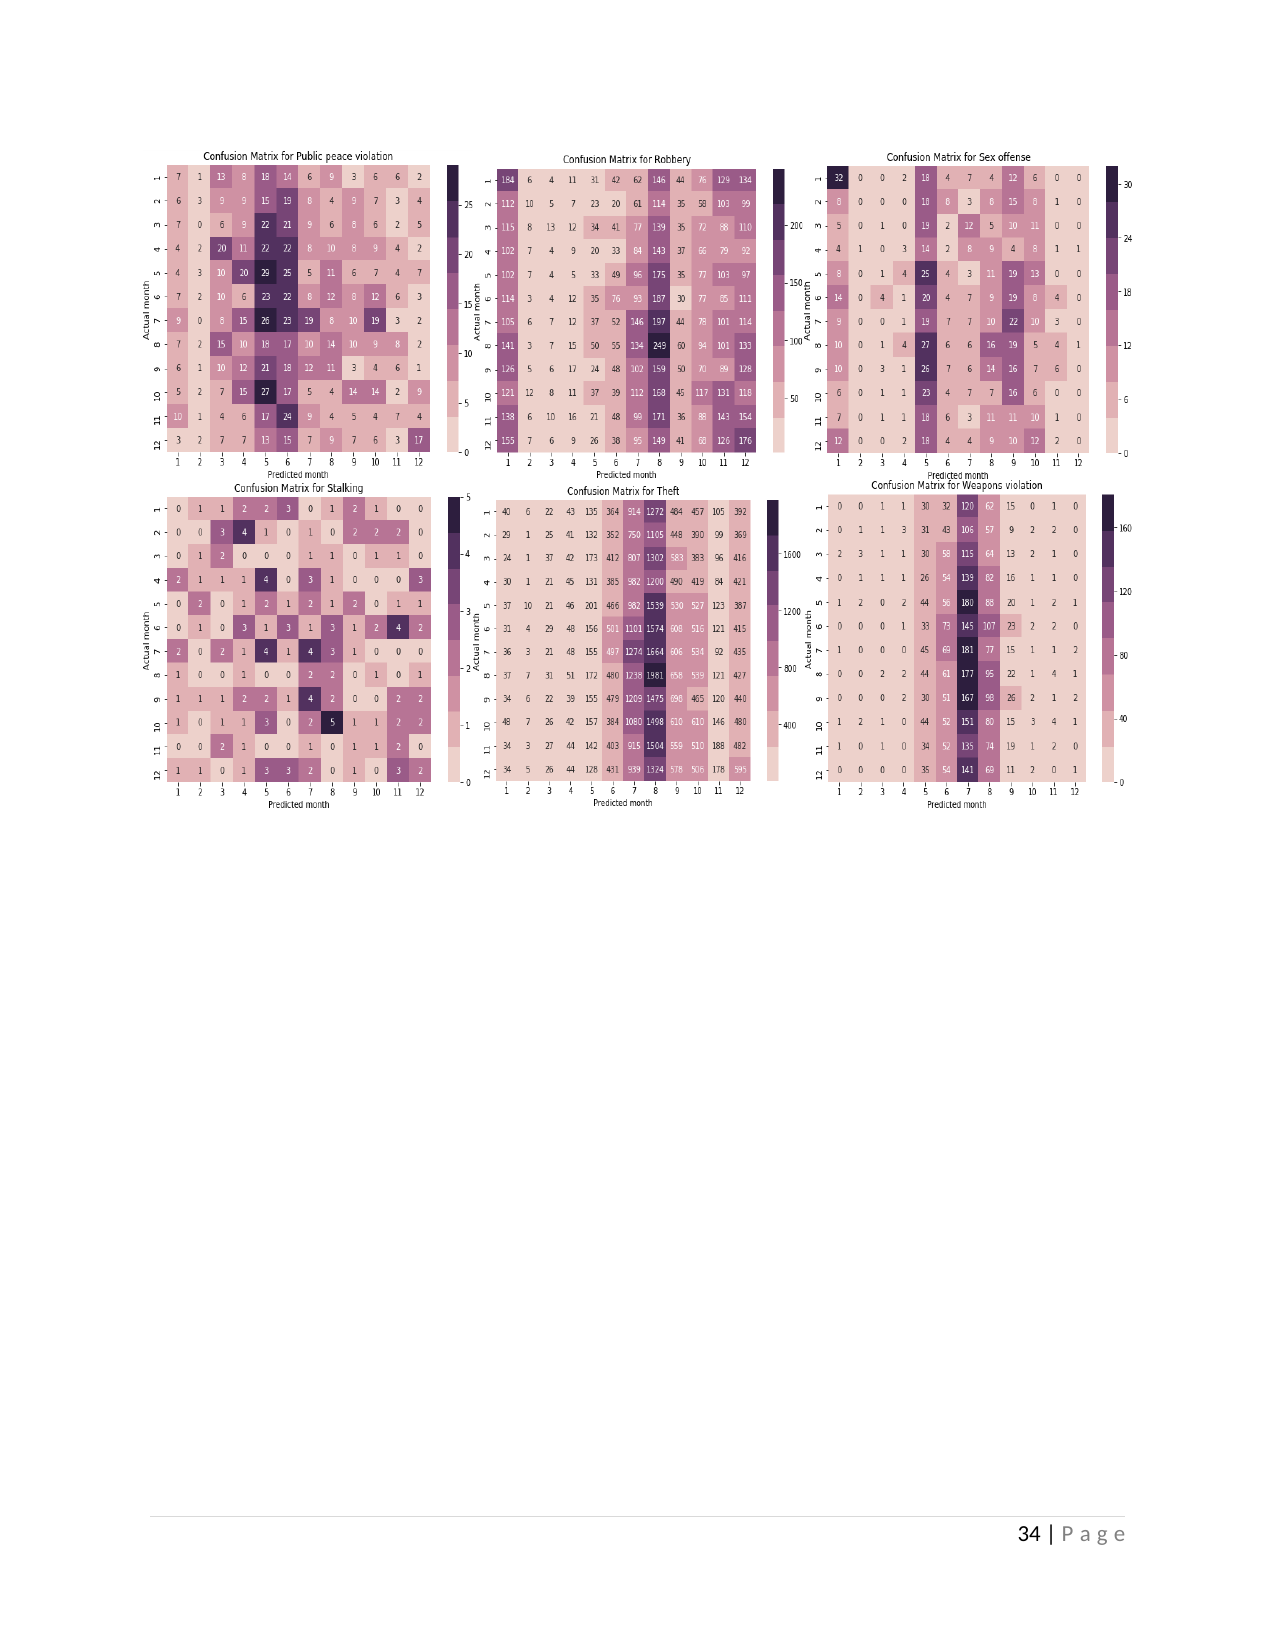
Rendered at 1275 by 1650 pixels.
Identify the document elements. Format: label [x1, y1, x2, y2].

picture [142, 150, 1133, 810]
